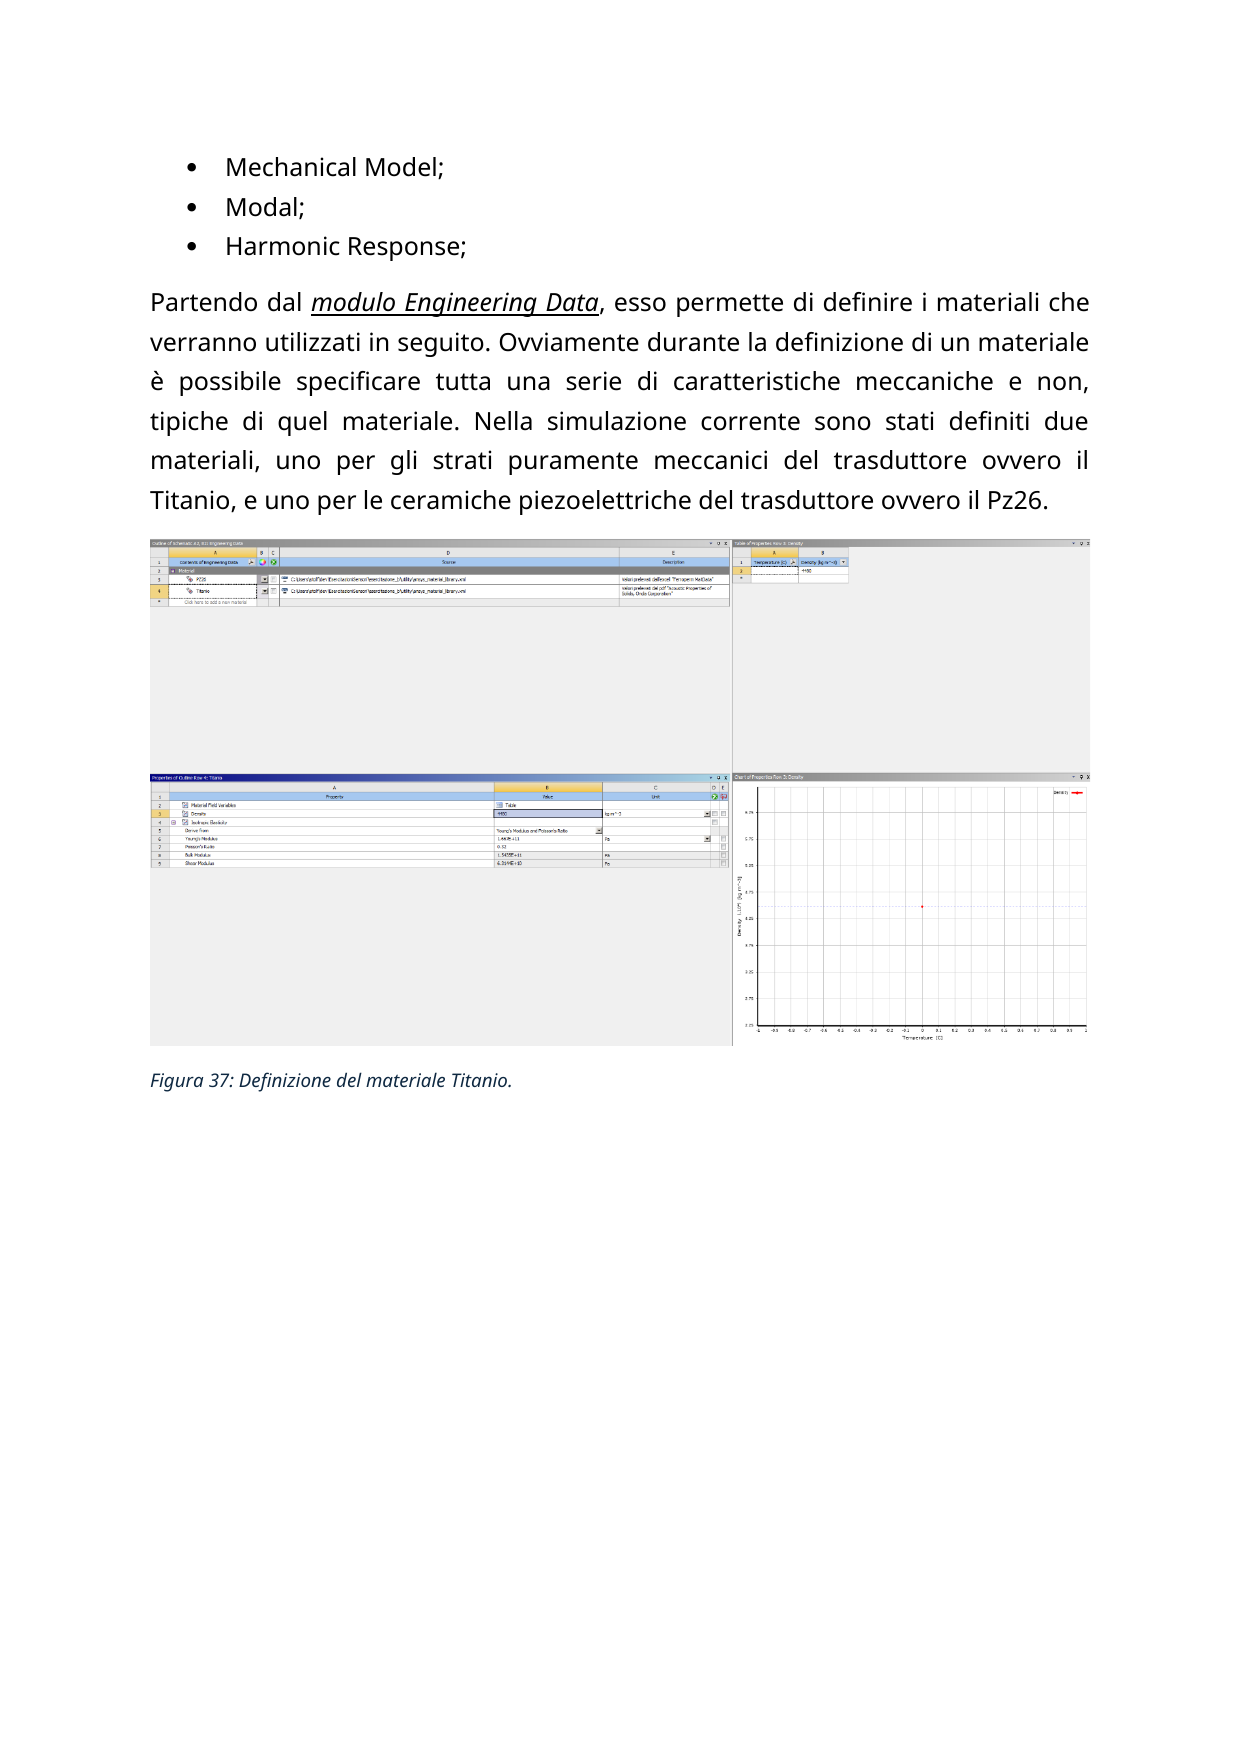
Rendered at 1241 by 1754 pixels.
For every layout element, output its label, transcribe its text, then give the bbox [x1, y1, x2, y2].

list Mechanical Model; [187, 150, 1090, 184]
list Modal; [187, 189, 1090, 223]
picture [150, 538, 1091, 1046]
list Harmonic Response; [187, 229, 1090, 263]
text Partendo dal modulo Engineering Data, esso permette di definire i materiali che verranno utilizzati in seguito. Ovviamente durante la definizione di un materiale è possibile specificare tutta una serie di caratteristiche meccaniche e non, tipiche di quel materiale. Nella simulazione corrente sono stati definiti due materiali, uno per gli strati puramente meccanici del trasduttore ovvero il Titanio, e uno per le ceramiche piezoelettriche del trasduttore ovvero il Pz26. [150, 285, 1090, 517]
